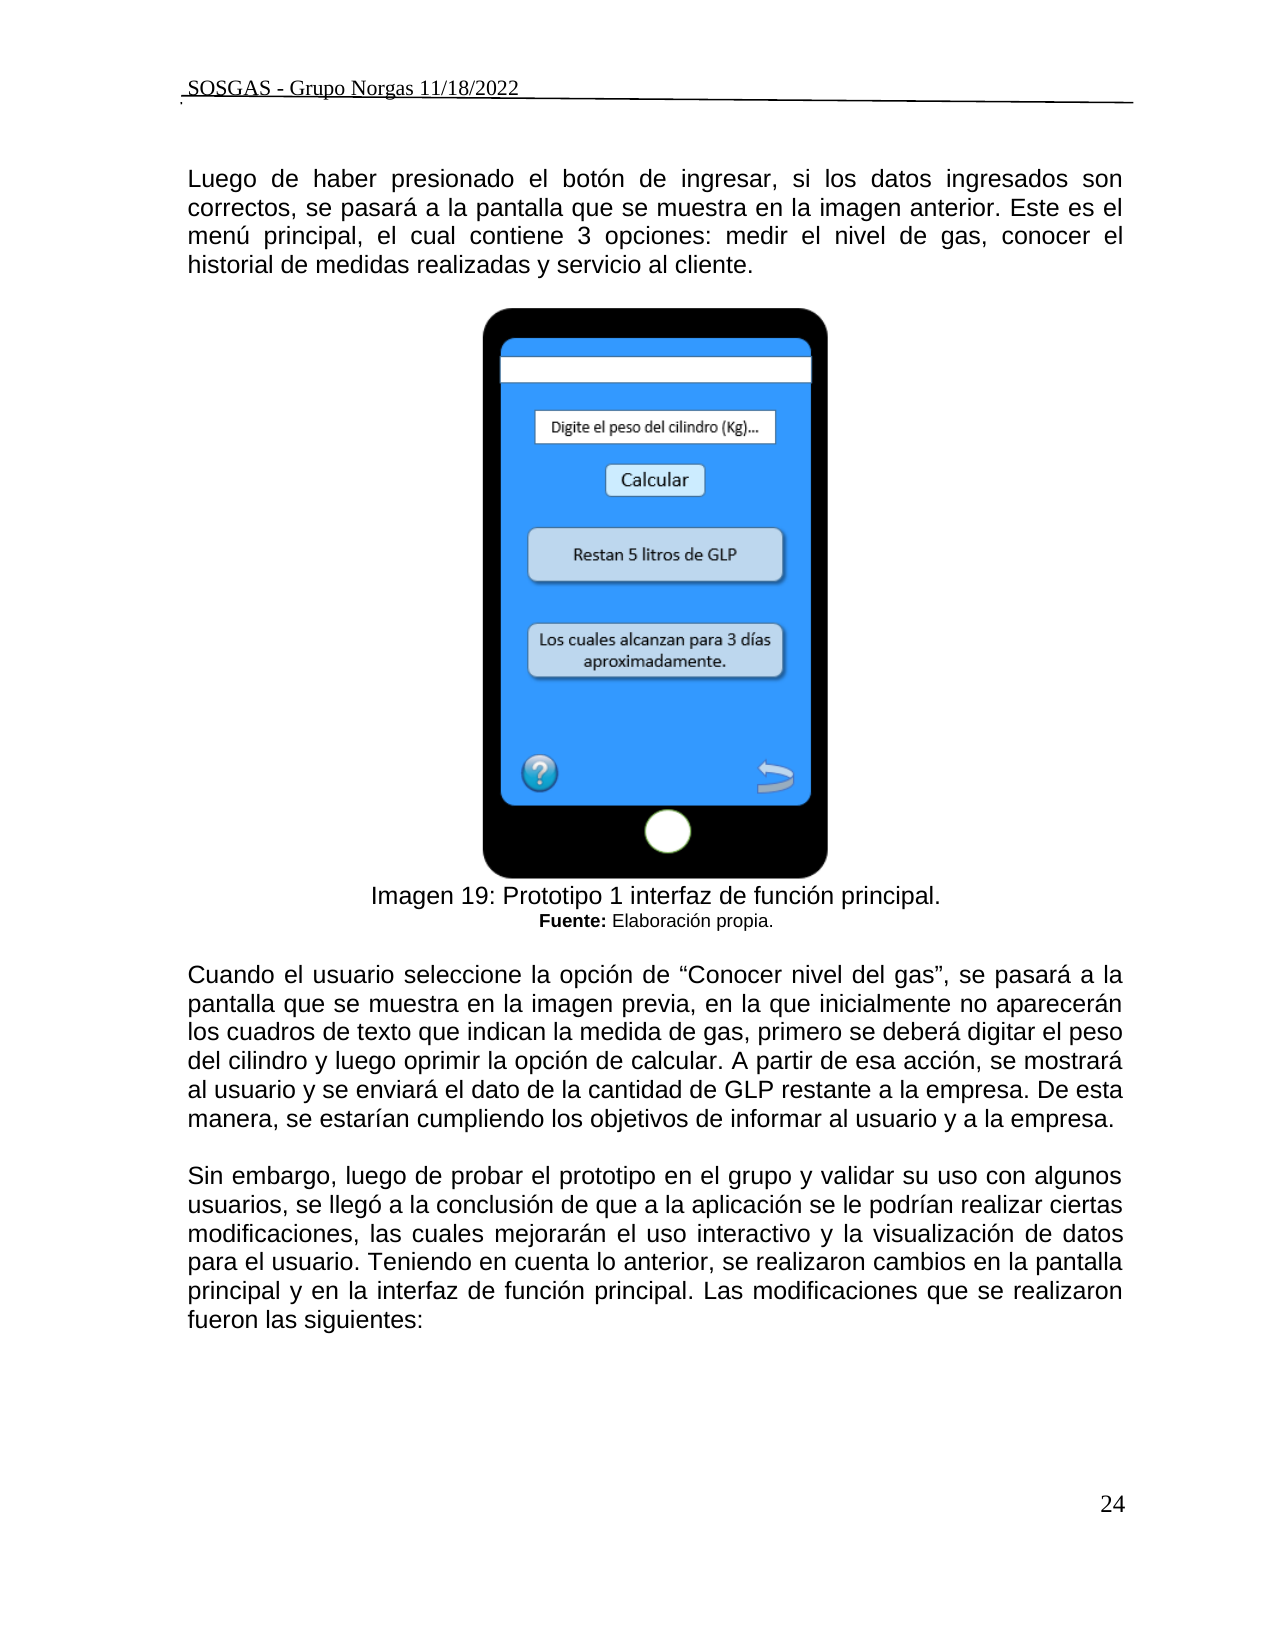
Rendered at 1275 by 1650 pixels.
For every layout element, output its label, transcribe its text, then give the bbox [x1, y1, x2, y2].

text Fuente: Elaboración propia. [187, 909, 1125, 931]
text Imagen 19: Prototipo 1 interfaz de función principal. [187, 881, 1125, 909]
text Luego de haber presionado el botón de ingresar, si los datos ingresados son correctos, se pasará a la pantalla que se muestra en la imagen anterior. Este es el menú principal, el cual contiene 3 opciones: medir el nivel de gas, conocer el historial de medidas realizadas y servicio al cliente. [187, 164, 1125, 279]
picture [471, 307, 841, 881]
text Sin embargo, luego de probar el prototipo en el grupo y validar su uso con algunos usuarios, se llegó a la conclusión de que a la aplicación se le podrían realizar ciertas modificaciones, las cuales mejorarán el uso interactivo y la visualización de datos para el usuario. Teniendo en cuenta lo anterior, se realizaron cambios en la pantalla principal y en la interfaz de función principal. Las modificaciones que se realizaron fueron las siguientes: [187, 1161, 1125, 1333]
text Cuando el usuario seleccione la opción de “Conocer nivel del gas”, se pasará a la pantalla que se muestra en la imagen previa, en la que inicialmente no aparecerán los cuadros de texto que indican la medida de gas, primero se deberá digitar el peso del cilindro y luego oprimir la opción de calcular. A partir de esa acción, se mostrará al usuario y se enviará el dato de la cantidad de GLP restante a la empresa. De esta manera, se estarían cumpliendo los objetivos de informar al usuario y a la empresa. [187, 960, 1125, 1132]
